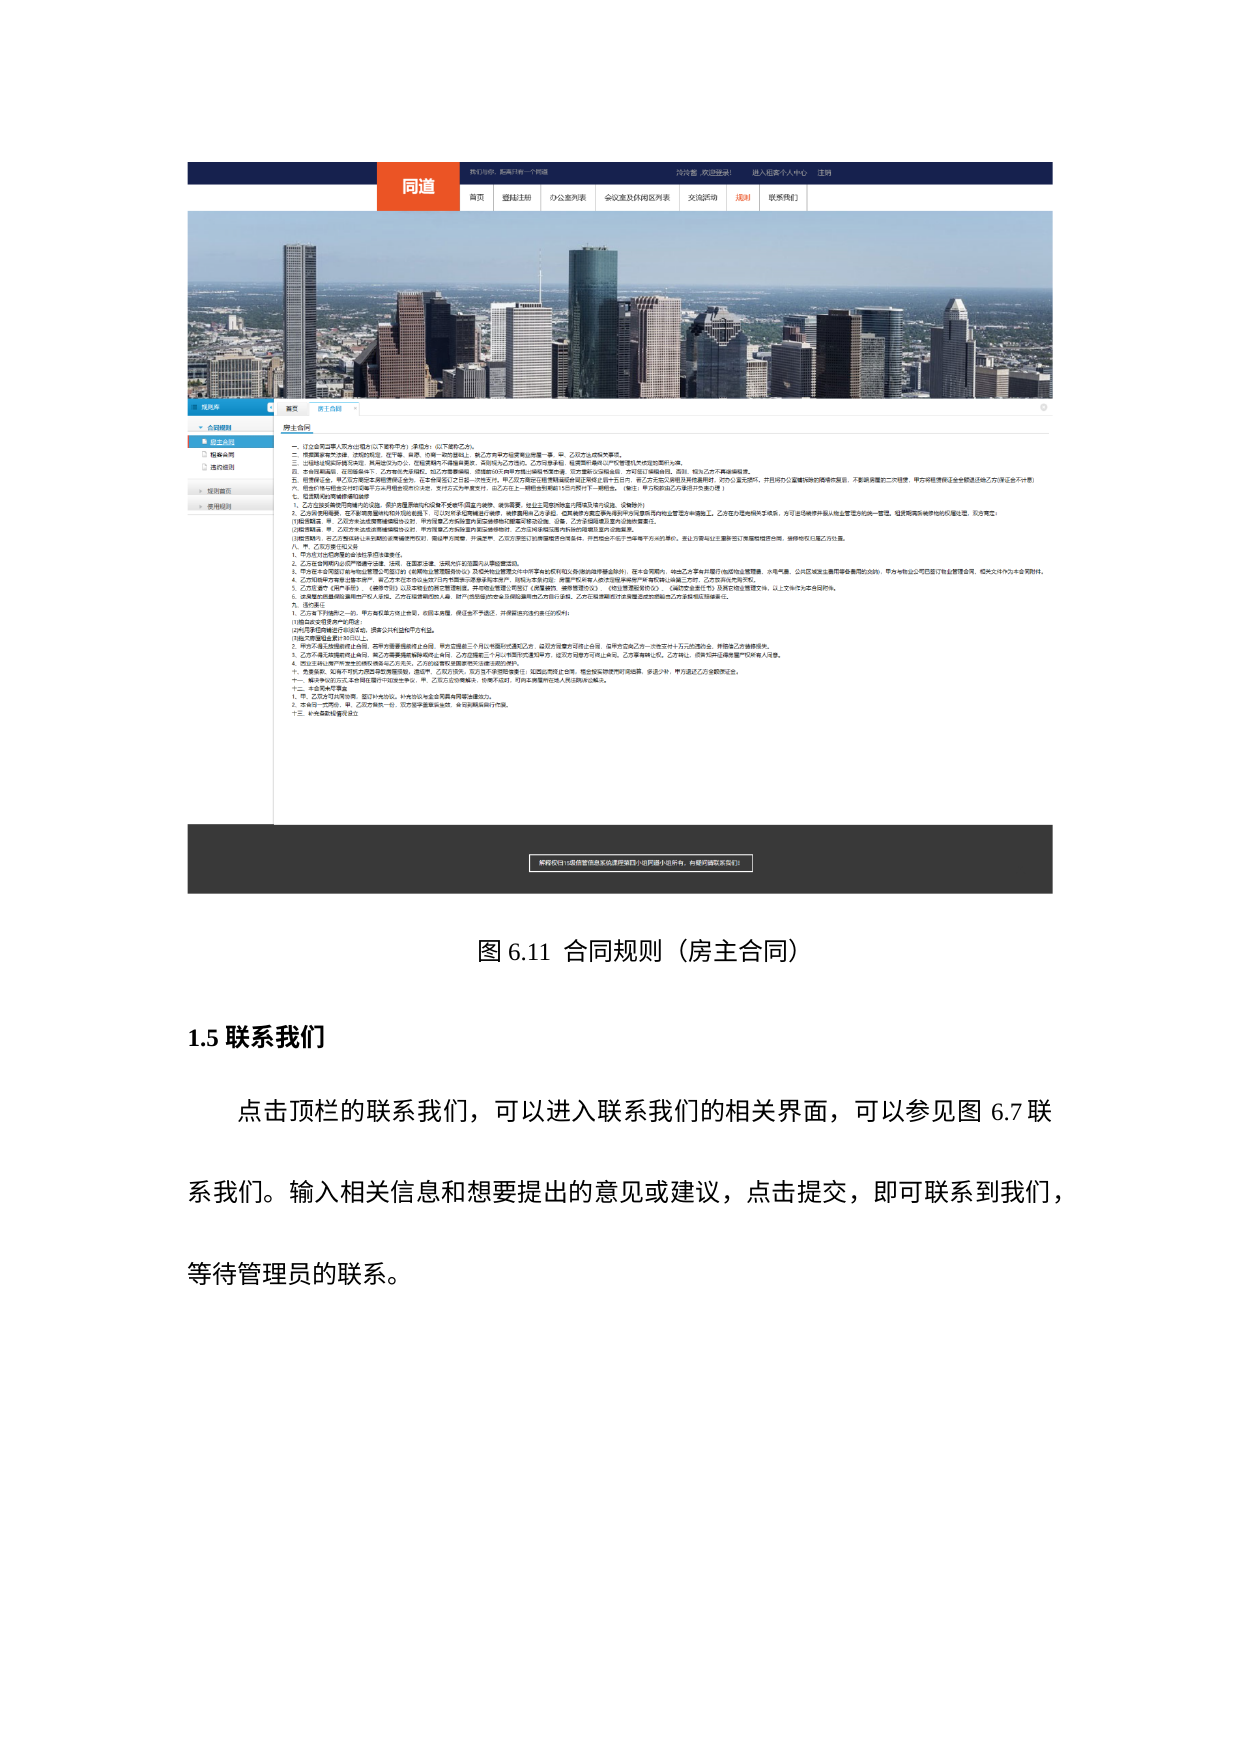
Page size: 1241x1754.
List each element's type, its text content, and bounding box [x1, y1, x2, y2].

picture [187, 162, 1053, 894]
text 图 6.11 合同规则（房主合同） [187, 917, 1053, 982]
text 点击顶栏的联系我们，可以进入联系我们的相关界面，可以参见图6.7联系我们。输入相关信息和想要提出的意见或建议，点击提交，即可联系到我们，等待管理员的联系。 [187, 1077, 1053, 1305]
subtitle 1.5 联系我们 [187, 1003, 1053, 1068]
